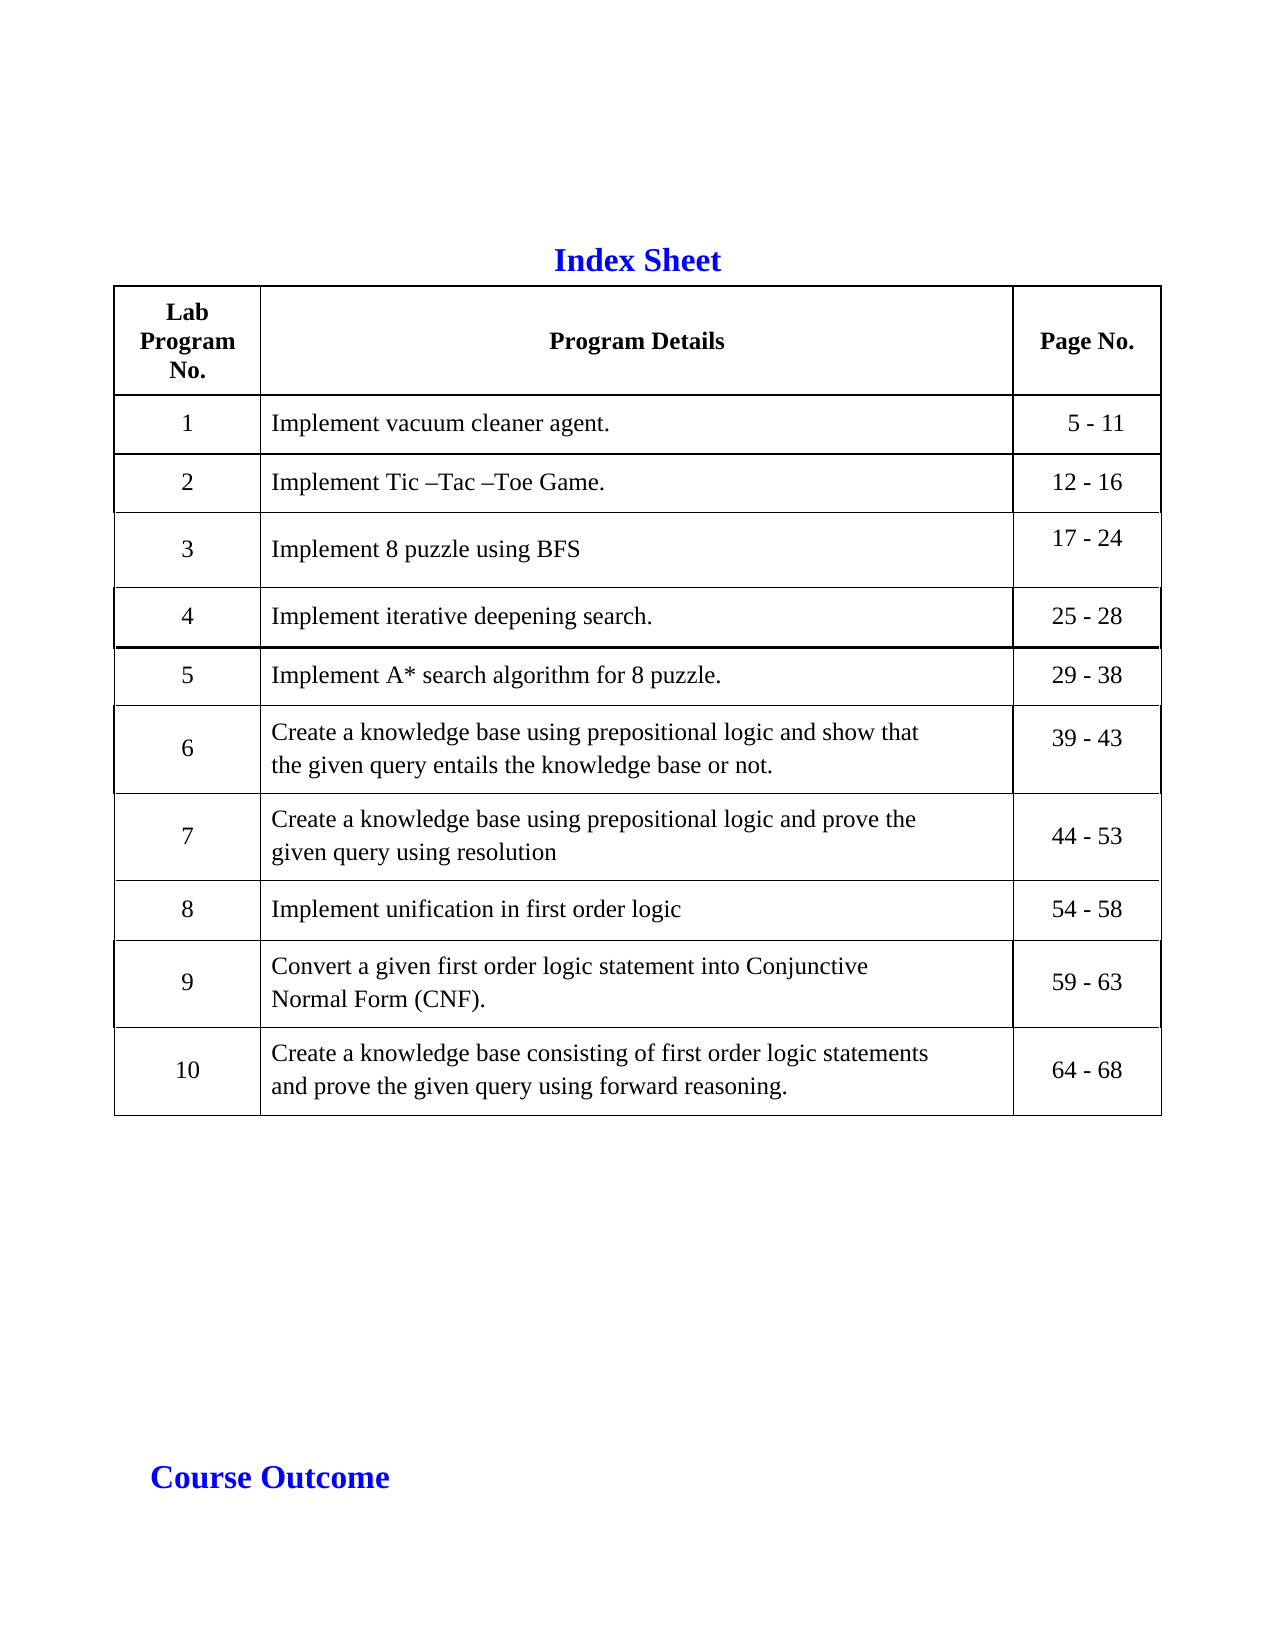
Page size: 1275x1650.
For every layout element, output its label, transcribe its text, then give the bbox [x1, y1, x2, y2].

table_cell 64 - 68 [1014, 1027, 1161, 1114]
table_cell 17 - 24 [1014, 512, 1161, 587]
table_cell Implement unification in first order logic [261, 881, 1013, 939]
table_cell 1 [115, 396, 260, 453]
table_cell 3 [115, 513, 260, 587]
table_header Program Details [261, 287, 1012, 394]
table_cell 5 [115, 647, 260, 705]
table_cell 9 [115, 941, 260, 1027]
table_cell Implement A* search algorithm for 8 puzzle. [261, 649, 1013, 705]
table_cell 5 - 11 [1014, 396, 1160, 453]
table_cell Implement Tic –Tac –Toe Game. [261, 455, 1012, 512]
table_cell Create a knowledge base using prepositional logic and prove the given query using resolution [261, 794, 1013, 880]
table_cell 12 - 16 [1014, 455, 1160, 512]
table_cell 7 [115, 794, 260, 880]
table_header Page No. [1014, 287, 1160, 394]
table_cell Create a knowledge base using prepositional logic and show that the given query entails the knowledge base or not. [261, 706, 1012, 793]
table_cell 10 [115, 1028, 260, 1114]
table_cell 59 - 63 [1014, 940, 1160, 1027]
table_cell Implement vacuum cleaner agent. [261, 396, 1012, 453]
table_cell Implement iterative deepening search. [261, 588, 1012, 646]
table_cell 39 - 43 [1014, 705, 1160, 793]
table_cell 4 [115, 588, 260, 646]
table_cell 2 [115, 455, 260, 512]
table_cell Convert a given first order logic statement into Conjunctive Normal Form (CNF). [261, 941, 1012, 1027]
table_cell 44 - 53 [1014, 793, 1161, 880]
table_cell Create a knowledge base consisting of first order logic statements and prove the given query using forward reasoning. [261, 1028, 1013, 1114]
text Index Sheet [150, 241, 1125, 279]
table_cell 54 - 58 [1014, 880, 1161, 939]
text Course Outcome [150, 1457, 1125, 1495]
table_header Lab Program No. [115, 287, 260, 394]
table_cell 25 - 28 [1014, 587, 1160, 646]
table_cell 29 - 38 [1014, 646, 1161, 705]
table_cell 8 [115, 881, 260, 939]
table_cell 6 [115, 706, 260, 793]
table_cell Implement 8 puzzle using BFS [261, 513, 1013, 587]
